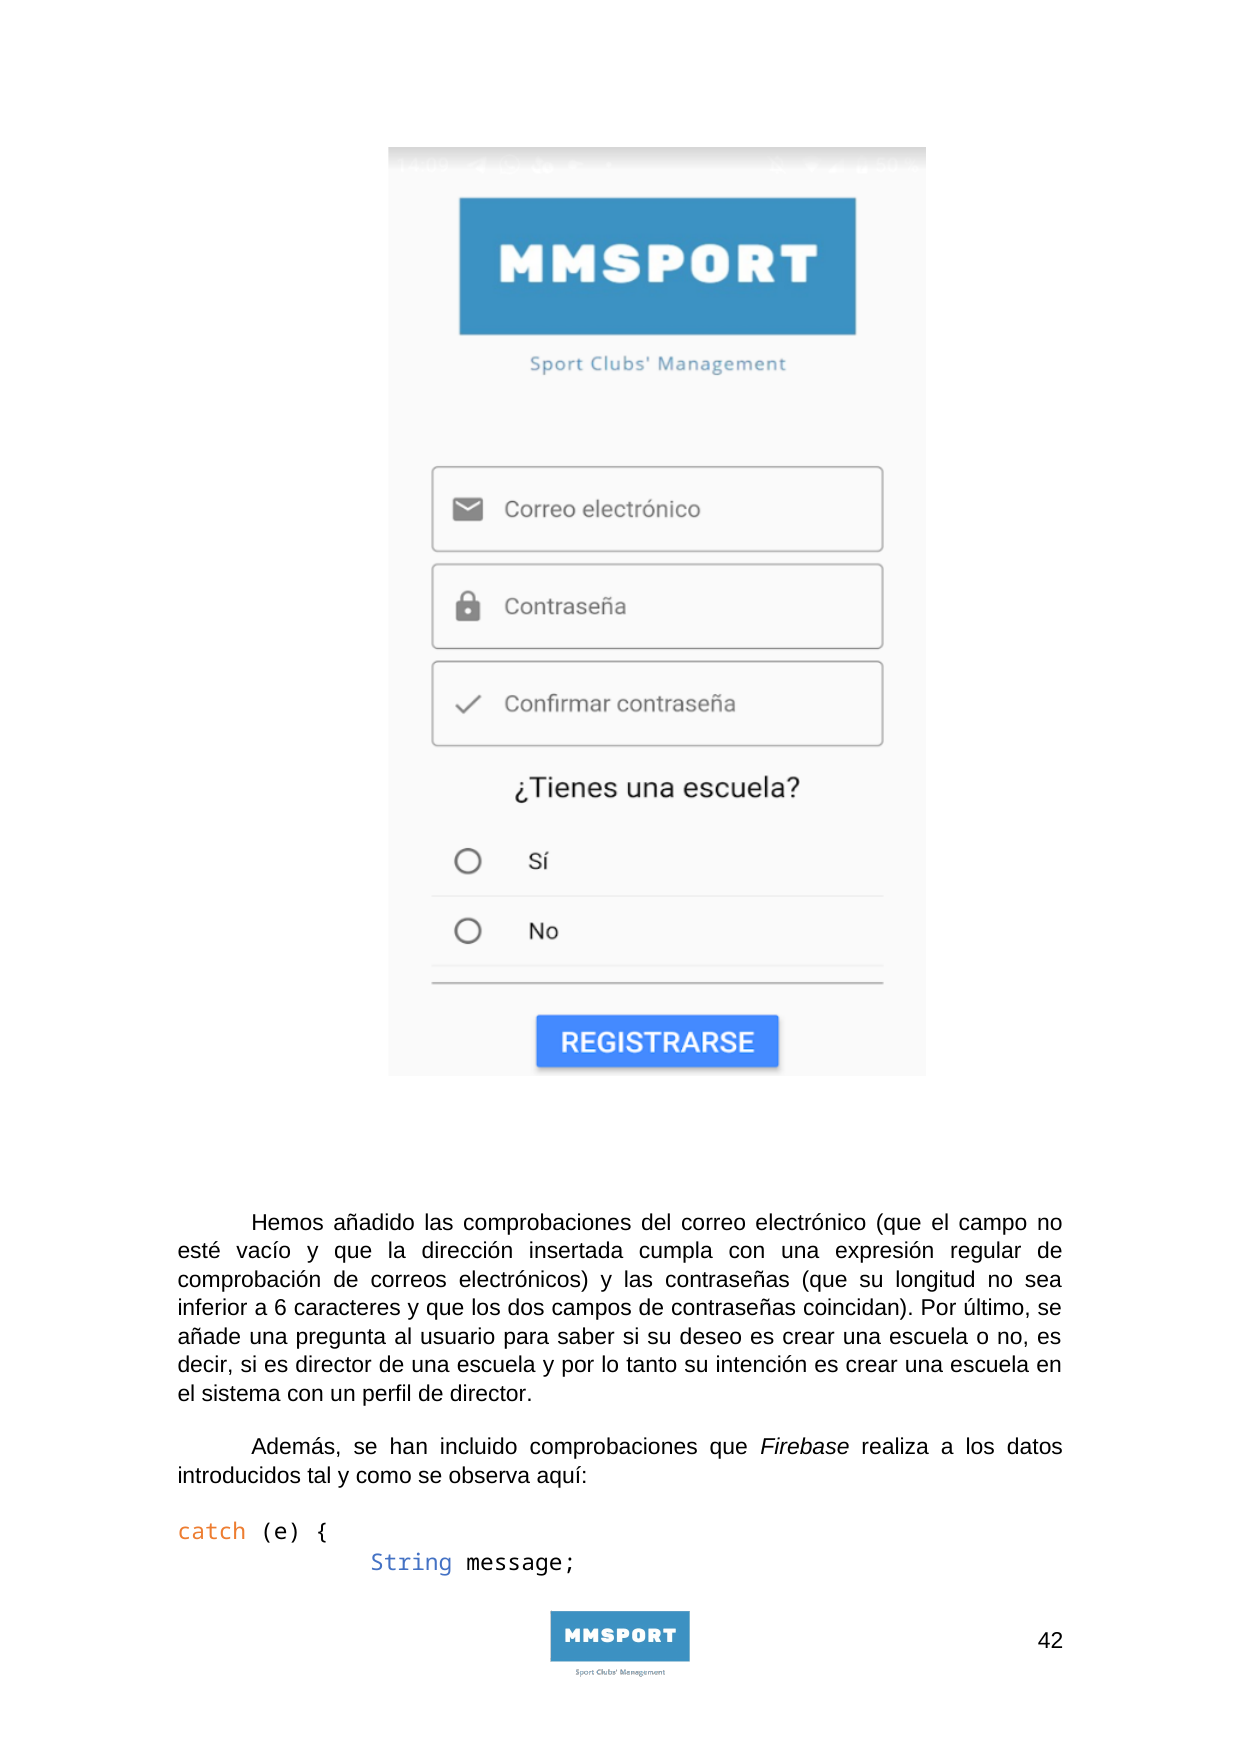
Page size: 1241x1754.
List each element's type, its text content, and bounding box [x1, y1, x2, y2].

text Hemos añadido las comprobaciones del correo electrónico (que el campo no esté vacío y que la dirección insertada cumpla con una expresión regular de comprobación de correos electrónicos) y las contraseñas (que su longitud no sea inferior a 6 caracteres y que los dos campos de contraseñas coincidan). Por último, se añade una pregunta al usuario para saber si su deseo es crear una escuela o no, es decir, si es director de una escuela y por lo tanto su intención es crear una escuela en el sistema con un perfil de director. [177, 1209, 1063, 1406]
picture [542, 1604, 699, 1683]
picture [388, 147, 926, 1076]
text Además, se han incluido comprobaciones que Firebase realiza a los datos introducidos tal y como se observa aquí: [177, 1433, 1063, 1488]
